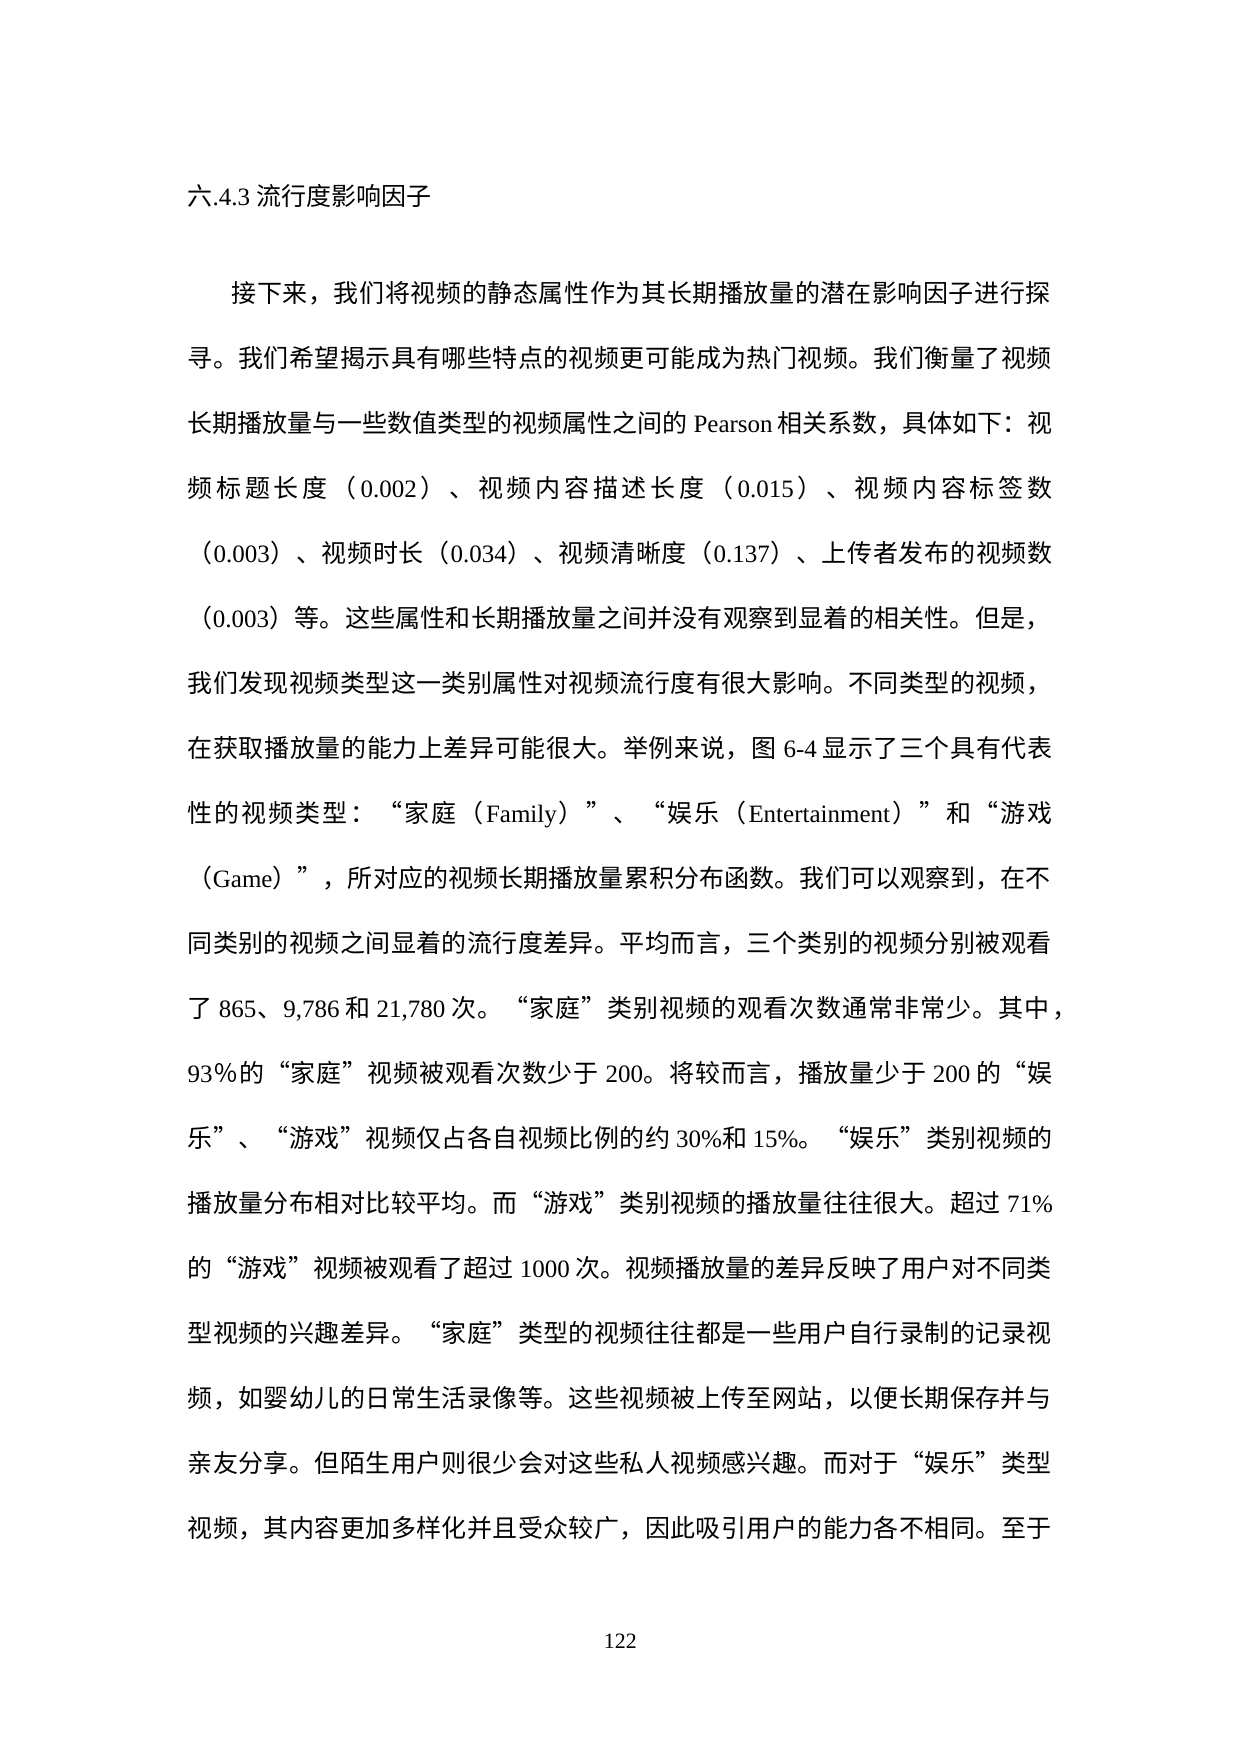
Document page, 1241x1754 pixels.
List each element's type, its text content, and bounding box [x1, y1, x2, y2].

text 流行度影响因子 [187, 162, 1053, 227]
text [187, 259, 1053, 1559]
